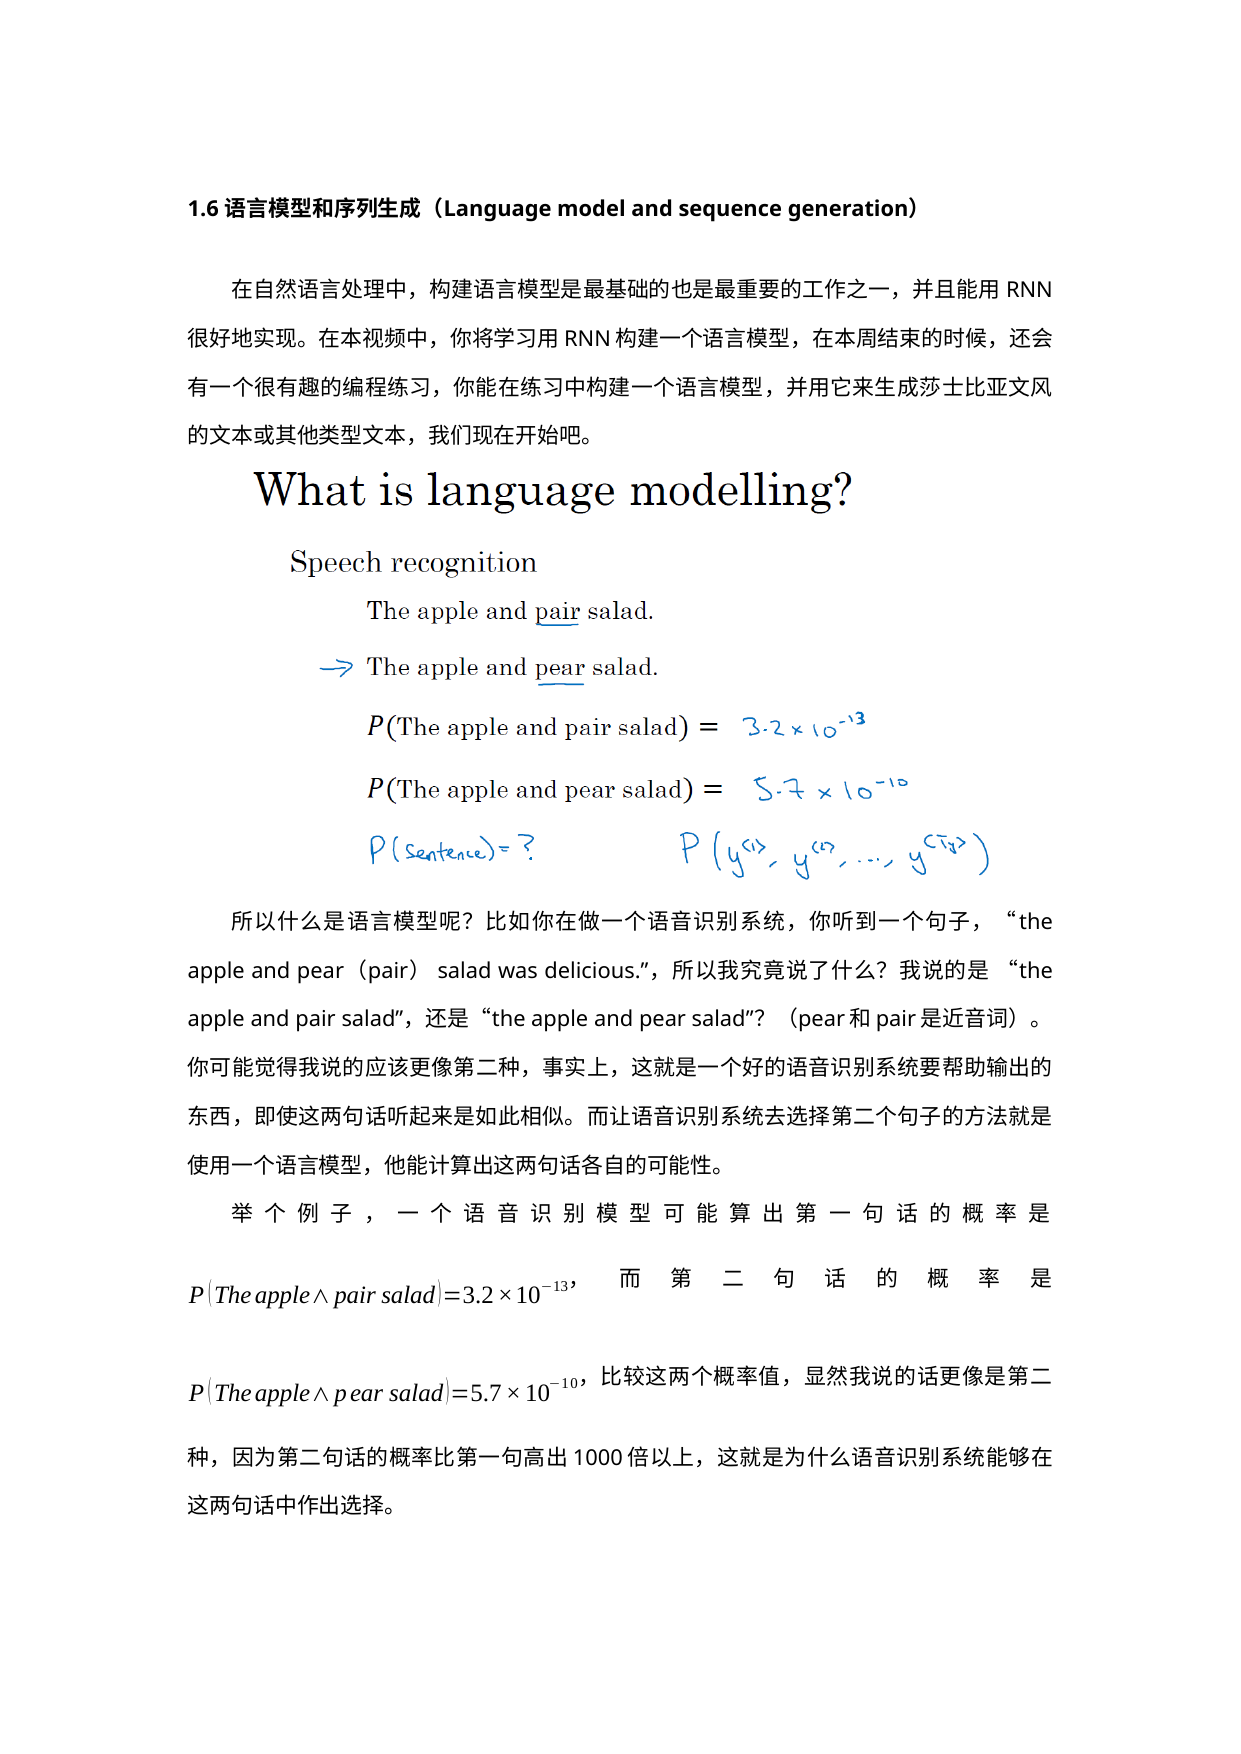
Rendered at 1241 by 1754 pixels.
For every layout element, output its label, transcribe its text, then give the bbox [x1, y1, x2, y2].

text 在自然语言处理中，构建语言模型是最基础的也是最重要的工作之一，并且能用RNN很好地实现。在本视频中，你将学习用RNN构建一个语言模型，在本周结束的时候，还会有一个很有趣的编程练习，你能在练习中构建一个语言模型，并用它来生成莎士比亚文风的文本或其他类型文本，我们现在开始吧。 [187, 272, 1053, 450]
picture [248, 466, 992, 886]
text 1.6 语言模型和序列生成（Language model and sequence generation） [187, 191, 1053, 224]
text 所以什么是语言模型呢？比如你在做一个语音识别系统，你听到一个句子，“the apple and pear（pair） salad was delicious.”，所以我究竟说了什么？我说的是 “the apple and pair salad”，还是“the apple and pear salad”？（pear和pair是近音词）。你可能觉得我说的应该更像第二种，事实上，这就是一个好的语音识别系统要帮助输出的东西，即使这两句话听起来是如此相似。而让语音识别系统去选择第二个句子的方法就是使用一个语言模型，他能计算出这两句话各自的可能性。 [187, 903, 1053, 1180]
text 举个例子，一个语音识别模型可能算出第一句话的概率是，而第二句话的概率是，比较这两个概率值，显然我说的话更像是第二种，因为第二句话的概率比第一句高出1000倍以上，这就是为什么语音识别系统能够在这两句话中作出选择。 [187, 1196, 1053, 1521]
